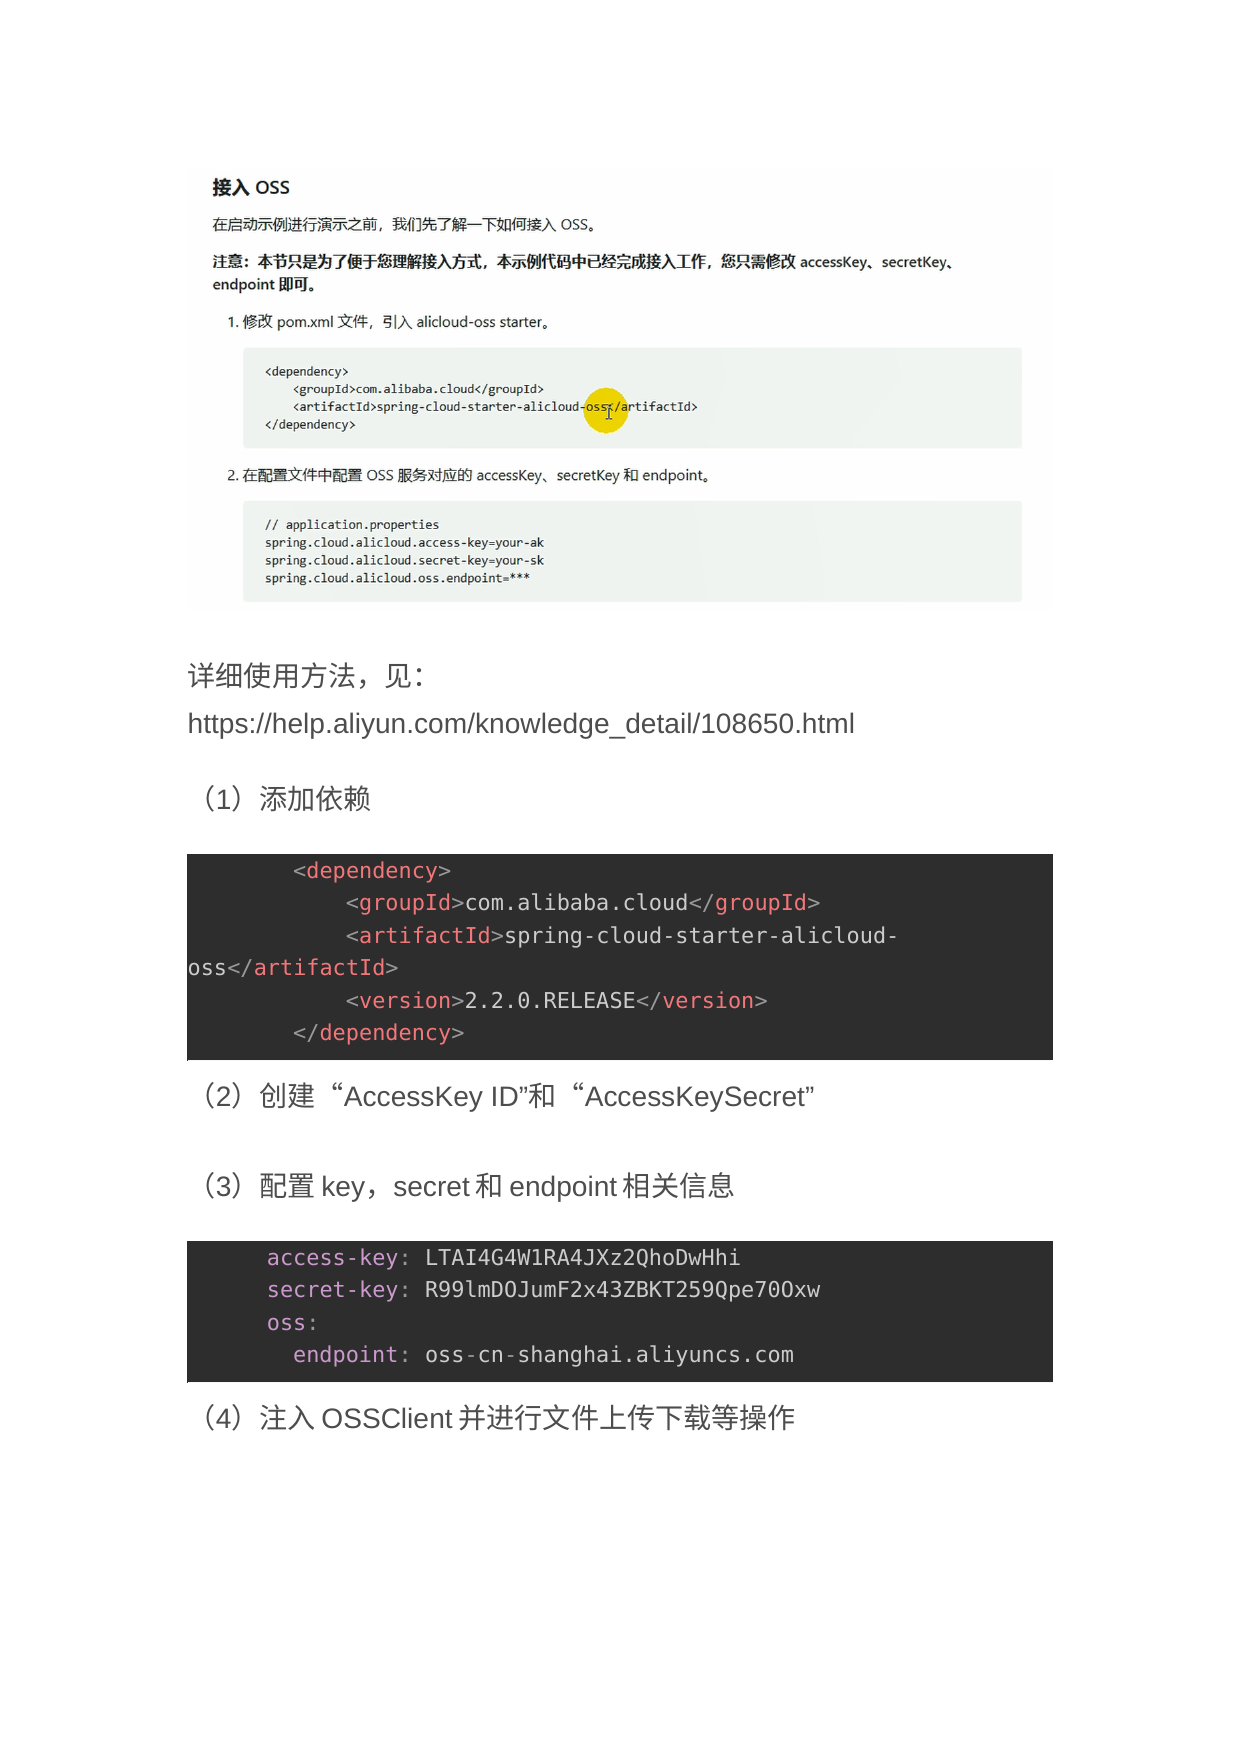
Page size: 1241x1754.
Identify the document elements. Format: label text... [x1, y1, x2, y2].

text <groupId>com.alibaba.cloud</groupId> [187, 887, 1053, 919]
text </dependency> [187, 1017, 1053, 1061]
text （4）注入OSSClient并进行文件上传下载等操作 [187, 1383, 1053, 1448]
text oss: [187, 1306, 1053, 1339]
text （1）添加依赖 [187, 764, 1053, 829]
picture [187, 169, 1053, 610]
text secret-key: R99lmDOJumF2x43ZBKT259Qpe70Oxw [187, 1274, 1053, 1306]
text <artifactId>spring-cloud-starter-alicloud-oss</artifactId> [187, 919, 1053, 984]
text （3）配置key，secret和endpoint相关信息 [187, 1151, 1053, 1216]
text <dependency> [187, 854, 1053, 887]
text 详细使用方法，见： https://help.aliyun.com/knowledge_detail/108650.html [187, 642, 1053, 739]
text <version>2.2.0.RELEASE</version> [187, 984, 1053, 1017]
text access-key: LTAI4G4W1RA4JXz2QhoDwHhi [187, 1241, 1053, 1274]
text endpoint: oss-cn-shanghai.aliyuncs.com [187, 1339, 1053, 1383]
text （2）创建“AccessKey ID”和“AccessKeySecret” [187, 1061, 1053, 1126]
